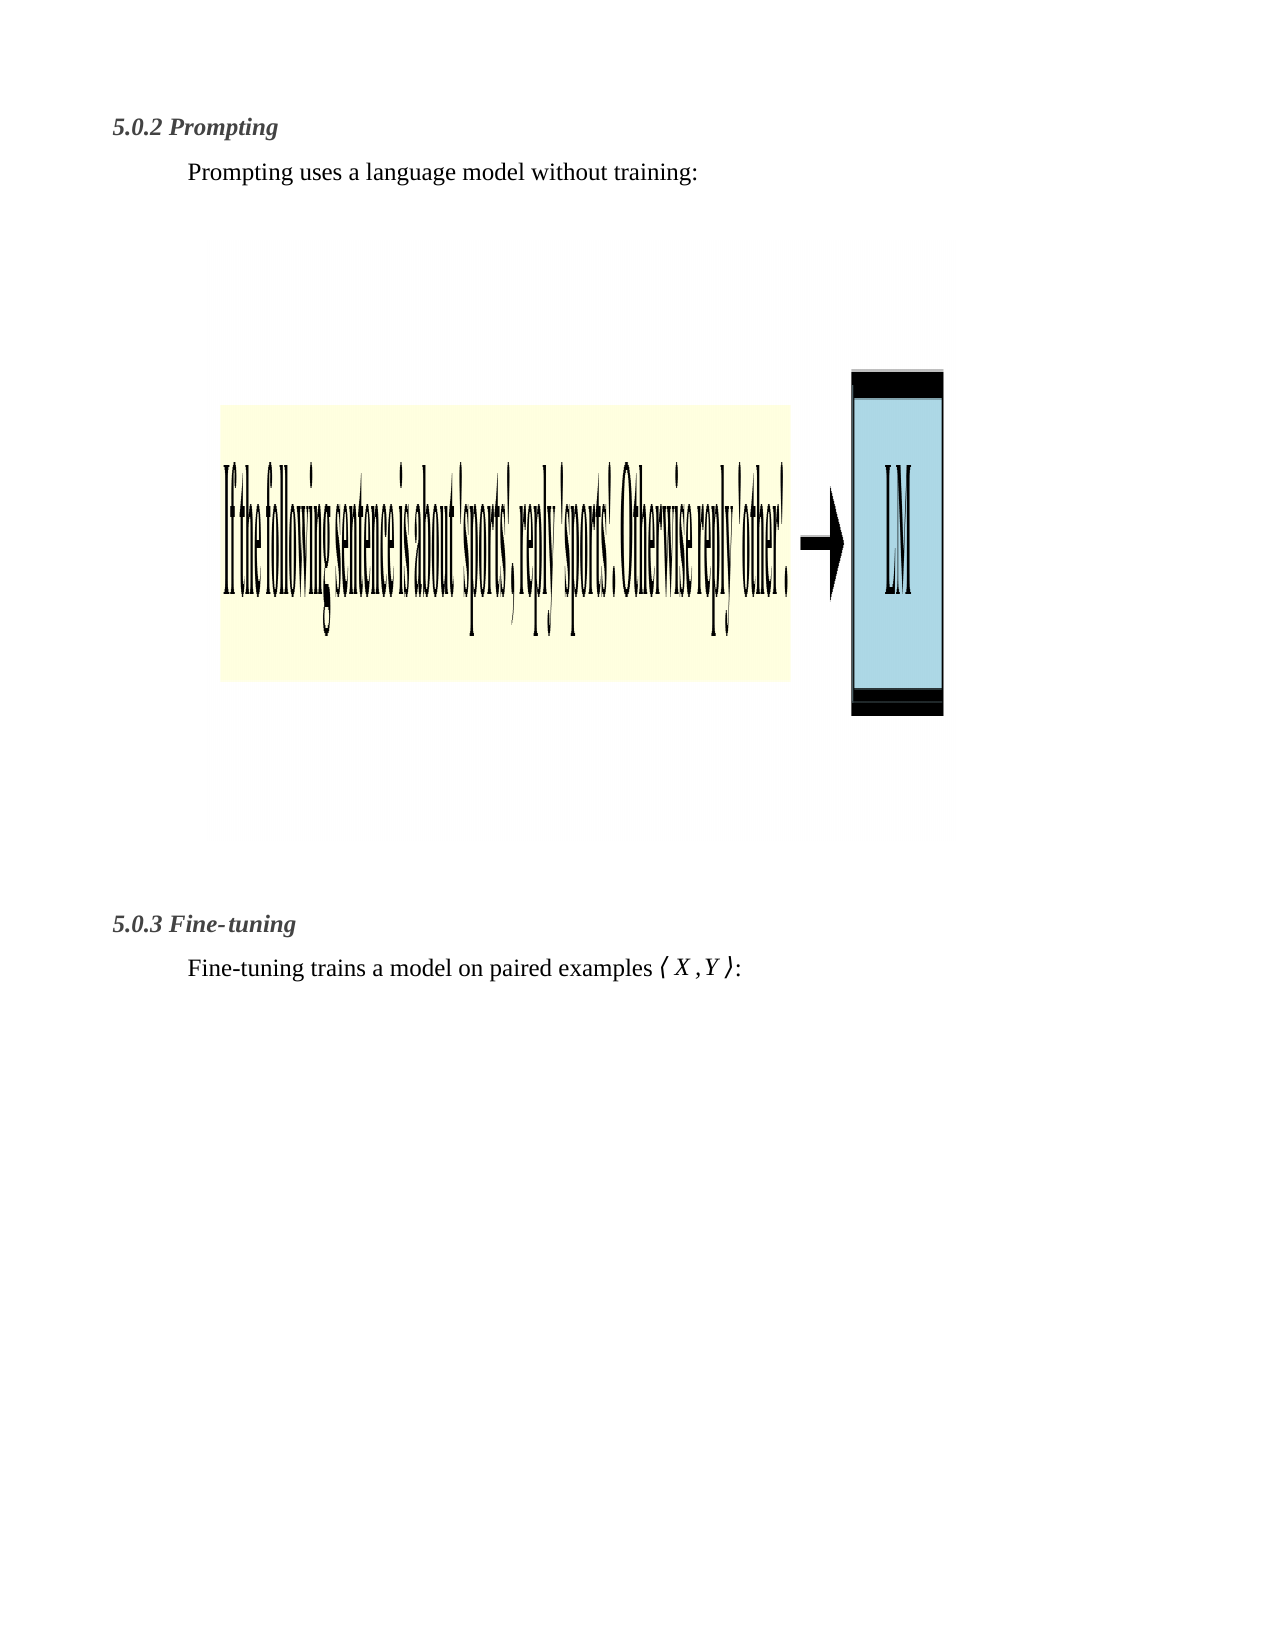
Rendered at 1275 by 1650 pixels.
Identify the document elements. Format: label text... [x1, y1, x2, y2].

subtitle 5.0.3 Fine‑tuning [112, 909, 1162, 938]
subtitle 5.0.2 Prompting [112, 112, 1162, 141]
picture [206, 240, 957, 841]
